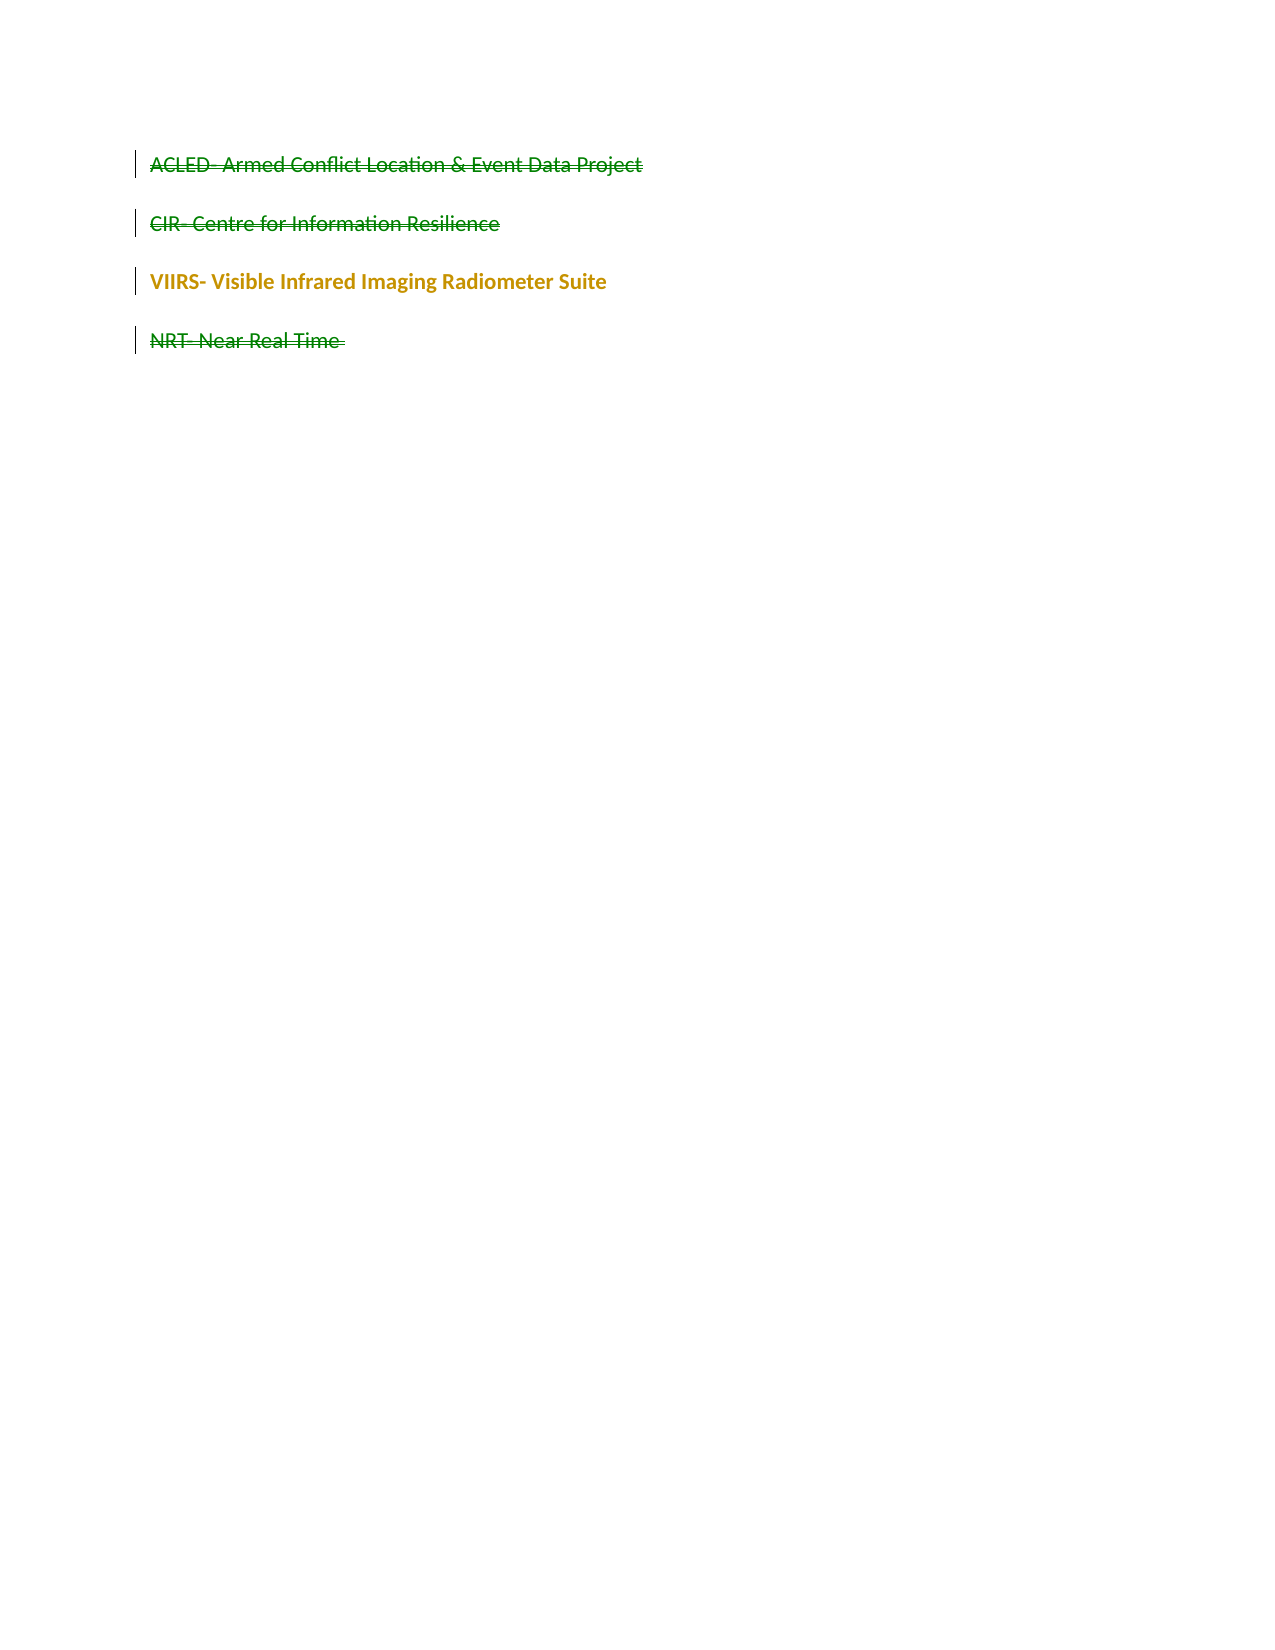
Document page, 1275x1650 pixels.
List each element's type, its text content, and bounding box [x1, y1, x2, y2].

text VIIRS- Visible Infrared Imaging Radiometer Suite [150, 267, 1125, 295]
